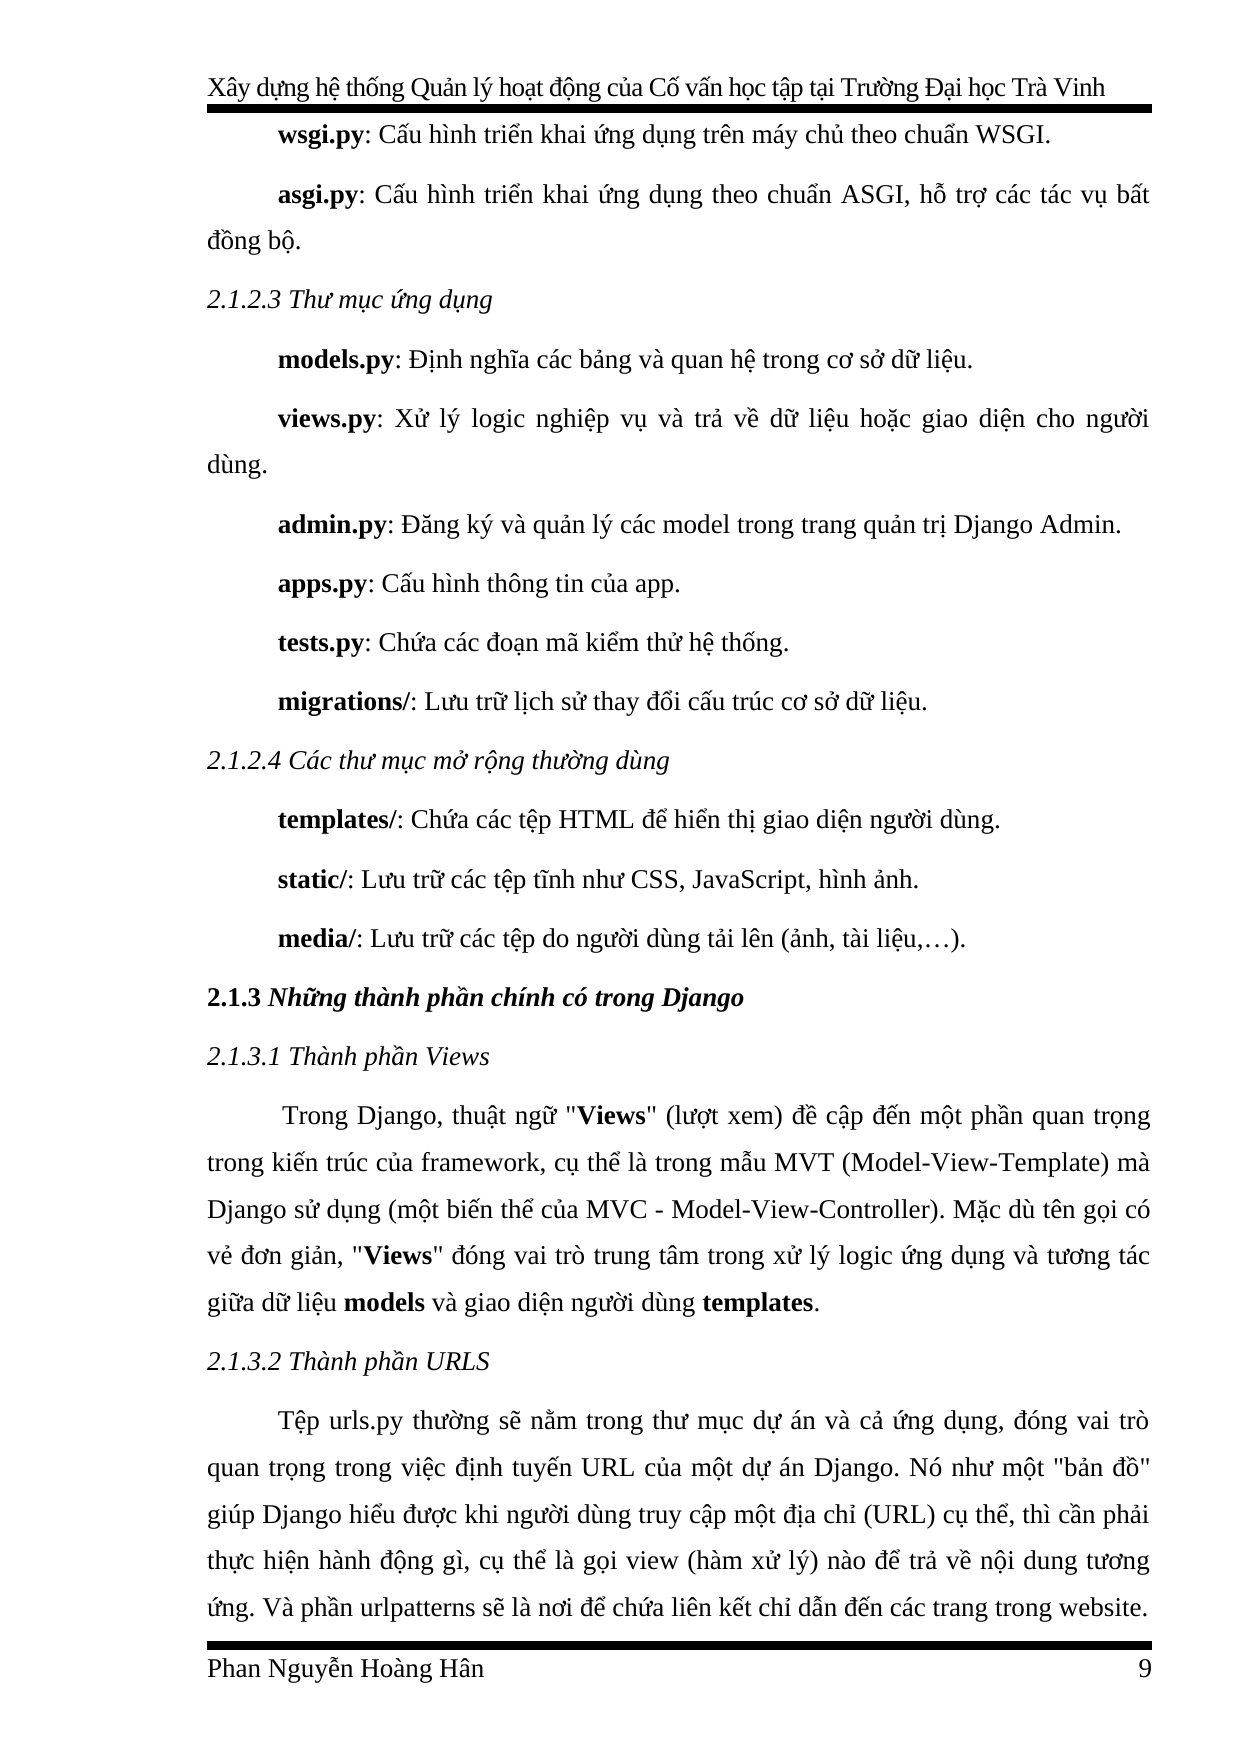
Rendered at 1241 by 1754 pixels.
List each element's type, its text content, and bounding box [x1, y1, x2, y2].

text admin.py: Đăng ký và quản lý các model trong trang quản trị Django Admin. [207, 508, 1152, 539]
text templates/: Chứa các tệp HTML để hiển thị giao diện người dùng. [207, 803, 1152, 835]
text asgi.py: Cấu hình triển khai ứng dụng theo chuẩn ASGI, hỗ trợ các tác vụ bất đồng bộ. [207, 178, 1152, 256]
subtitle Các thư mục mở rộng thường dùng [207, 744, 1152, 776]
subtitle Những thành phần chính có trong Django [207, 981, 1152, 1012]
text static/: Lưu trữ các tệp tĩnh như CSS, JavaScript, hình ảnh. [207, 863, 1152, 894]
text media/: Lưu trữ các tệp do người dùng tải lên (ảnh, tài liệu,…). [207, 922, 1152, 953]
text Tệp urls.py thường sẽ nằm trong thư mục dự án và cả ứng dụng, đóng vai trò quan trọng trong việc định tuyến URL của một dự án Django. Nó như một "bản đồ" giúp Django hiểu được khi người dùng truy cập một địa chỉ (URL) cụ thể, thì cần phải thực hiện hành động gì, cụ thể là gọi view (hàm xử lý) nào để trả về nội dung tương ứng. Và phần urlpatterns sẽ là nơi để chứa liên kết chỉ dẫn đến các trang trong website. [207, 1404, 1152, 1622]
subtitle Thành phần Views [207, 1040, 1152, 1071]
subtitle Thư mục ứng dụng [207, 283, 1152, 315]
text tests.py: Chứa các đoạn mã kiểm thử hệ thống. [207, 626, 1152, 657]
text models.py: Định nghĩa các bảng và quan hệ trong cơ sở dữ liệu. [207, 343, 1152, 374]
text wsgi.py: Cấu hình triển khai ứng dụng trên máy chủ theo chuẩn WSGI. [207, 118, 1152, 150]
subtitle Thành phần URLS [207, 1345, 1152, 1376]
text Trong Django, thuật ngữ "Views" (lượt xem) đề cập đến một phần quan trọng trong kiến trúc của framework, cụ thể là trong mẫu MVT (Model-View-Template) mà Django sử dụng (một biến thể của MVC - Model-View-Controller). Mặc dù tên gọi có vẻ đơn giản, "Views" đóng vai trò trung tâm trong xử lý logic ứng dụng và tương tác giữa dữ liệu models và giao diện người dùng templates. [207, 1099, 1152, 1317]
text migrations/: Lưu trữ lịch sử thay đổi cấu trúc cơ sở dữ liệu. [207, 685, 1152, 716]
text apps.py: Cấu hình thông tin của app. [207, 567, 1152, 598]
text views.py: Xử lý logic nghiệp vụ và trả về dữ liệu hoặc giao diện cho người dùng. [207, 402, 1152, 480]
